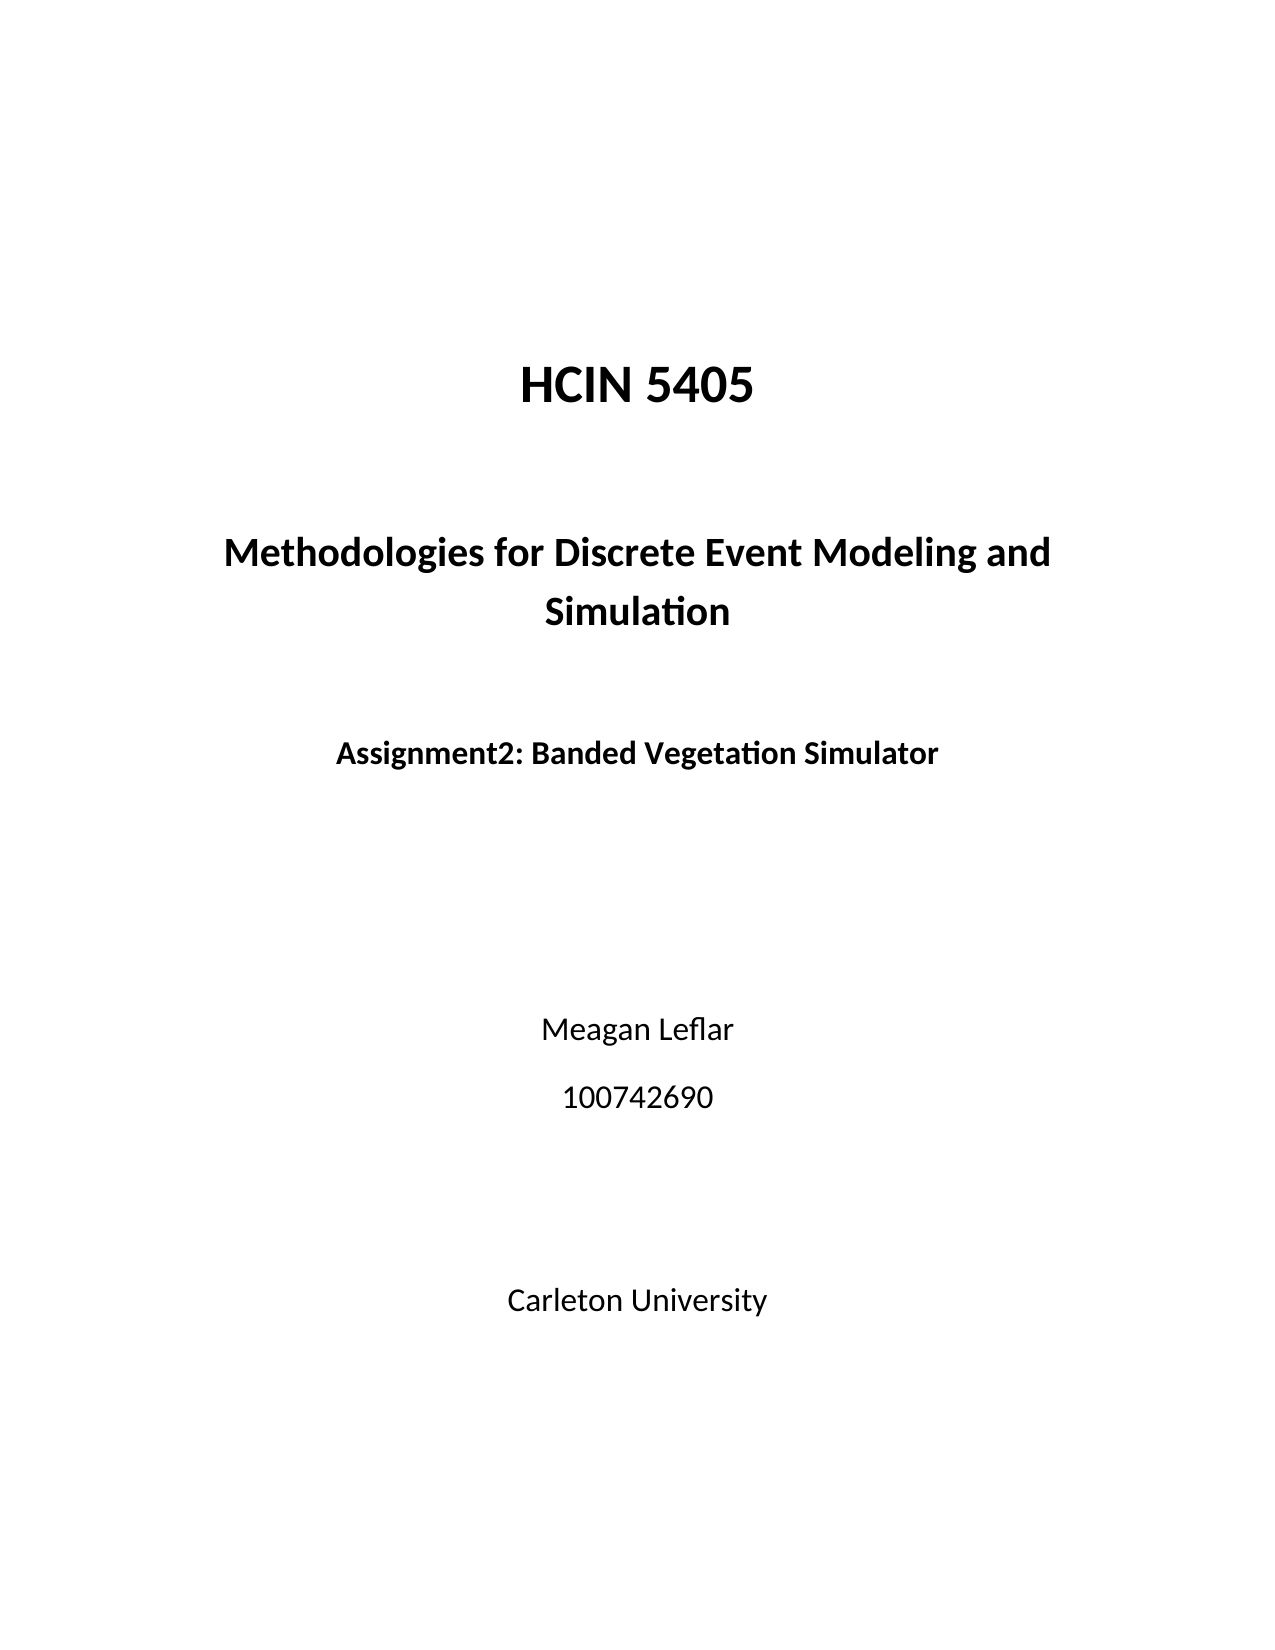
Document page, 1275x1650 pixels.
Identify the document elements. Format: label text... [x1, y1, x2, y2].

text 100742690 [150, 1076, 1125, 1117]
text Carleton University [150, 1279, 1125, 1319]
text Methodologies for Discrete Event Modeling and Simulation [150, 526, 1125, 636]
text Meagan Leflar [150, 1008, 1125, 1049]
text Assignment2: Banded Vegetation Simulator [150, 732, 1125, 772]
text HCIN 5405 [150, 350, 1125, 416]
